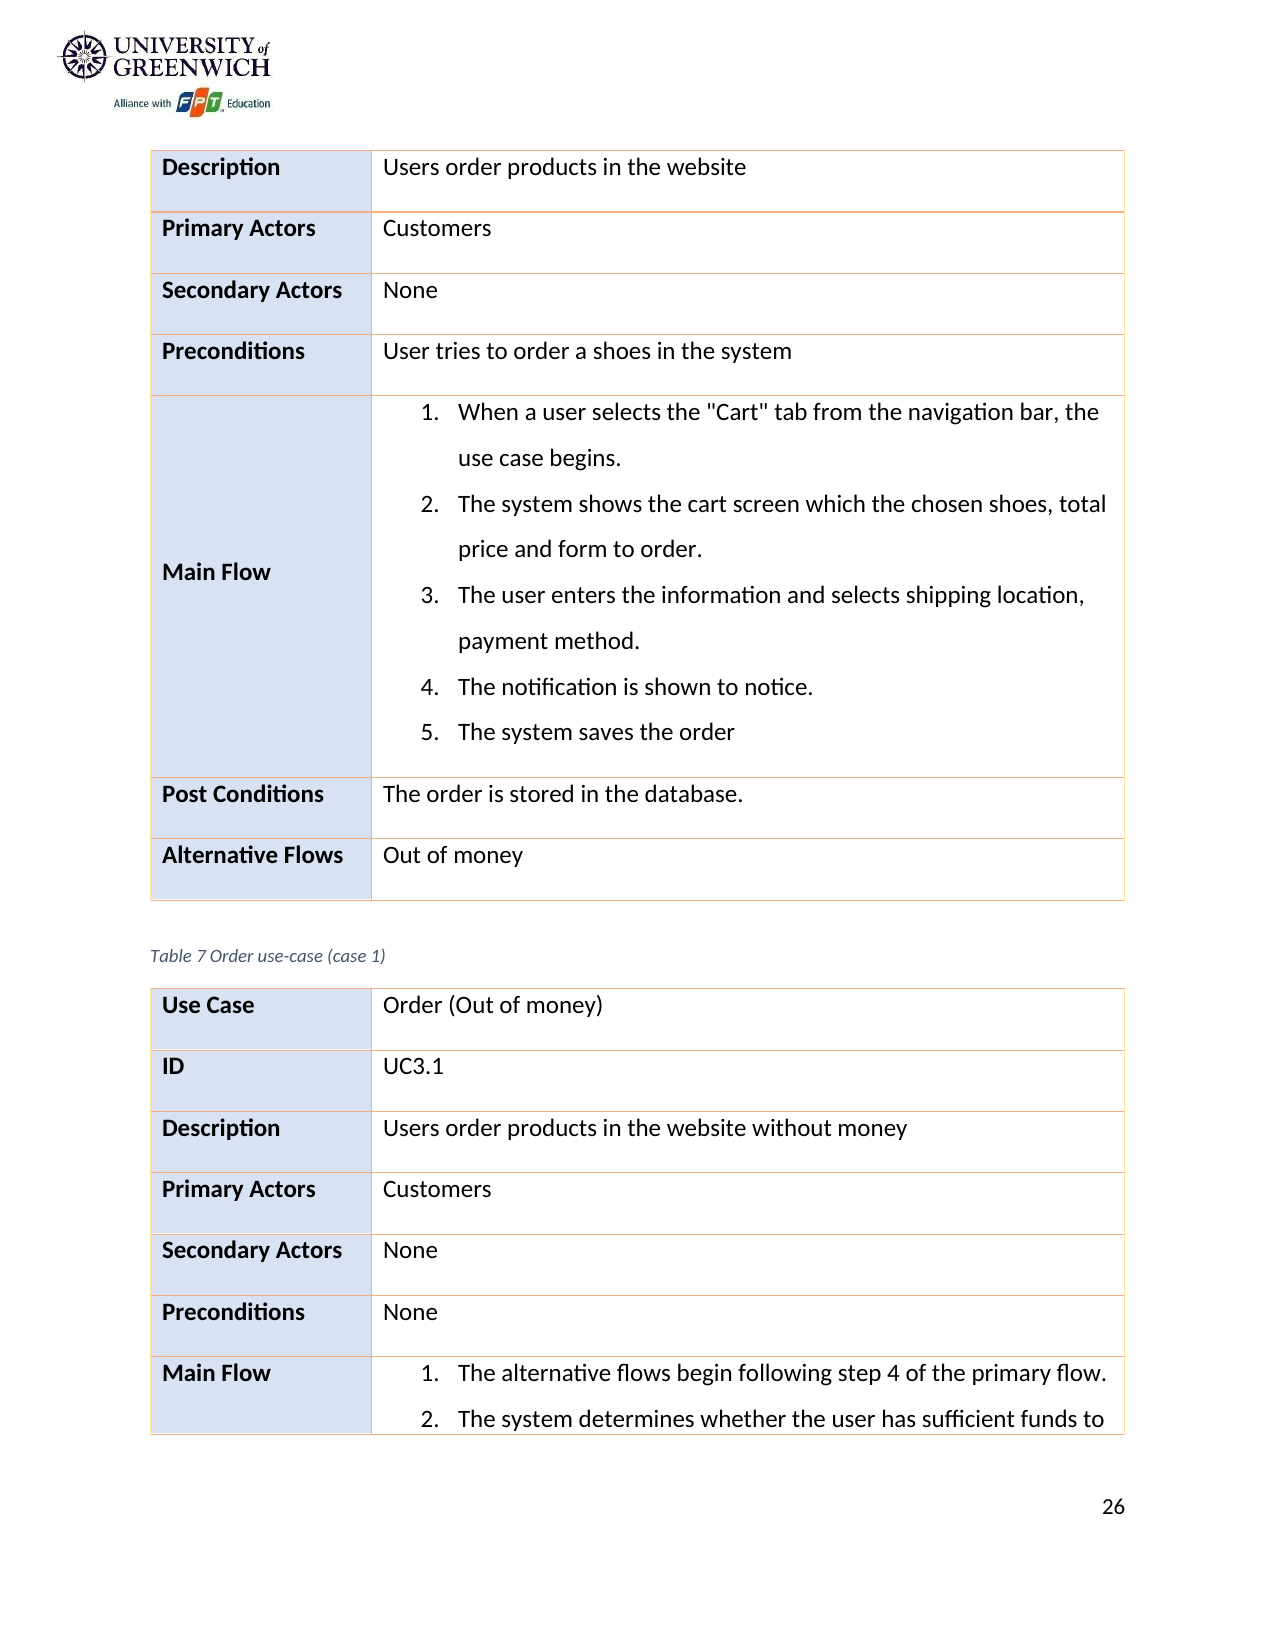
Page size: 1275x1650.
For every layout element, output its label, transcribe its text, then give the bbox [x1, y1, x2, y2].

table_cell Preconditions [151, 1296, 371, 1356]
table_cell ID [151, 1051, 371, 1111]
table_cell The order is stored in the database. [372, 778, 1124, 838]
table_header Use Case [151, 989, 371, 1049]
table_cell User tries to order a shoes in the system [372, 335, 1124, 395]
text Table 7 Order use-case (case 1) [150, 944, 1125, 967]
table_cell Out of money [372, 839, 1124, 899]
table_cell Main Flow [151, 1357, 371, 1433]
table_cell Primary Actors [151, 1173, 371, 1233]
table_cell UC3.1 [372, 1051, 1124, 1111]
table_cell Main Flow [151, 396, 371, 777]
table_cell Secondary Actors [151, 1235, 371, 1295]
table_cell Users order products in the website [372, 151, 1124, 211]
table_cell Customers [372, 1173, 1124, 1233]
table_cell Description [151, 1112, 371, 1172]
table_cell Preconditions [151, 335, 371, 395]
table_cell Description [151, 151, 371, 211]
picture [38, 12, 296, 142]
table_cell None [372, 274, 1124, 334]
table_cell Primary Actors [151, 213, 371, 273]
table_cell None [372, 1235, 1124, 1295]
table_cell Post Conditions [151, 778, 371, 838]
table_cell None [372, 1296, 1124, 1356]
table_cell Secondary Actors [151, 274, 371, 334]
table_cell Users order products in the website without money [372, 1112, 1124, 1172]
table_cell When a user selects the "Cart" tab from the navigation bar, the use case begins. The system shows the cart screen which the chosen shoes, total price and form to order. The user enters the information and selects shipping location, payment method. The notification is shown to notice. The system saves the order [372, 396, 1124, 777]
table_cell Customers [372, 213, 1124, 273]
table_cell Alternative Flows [151, 839, 371, 899]
table_header Order (Out of money) [372, 989, 1124, 1049]
